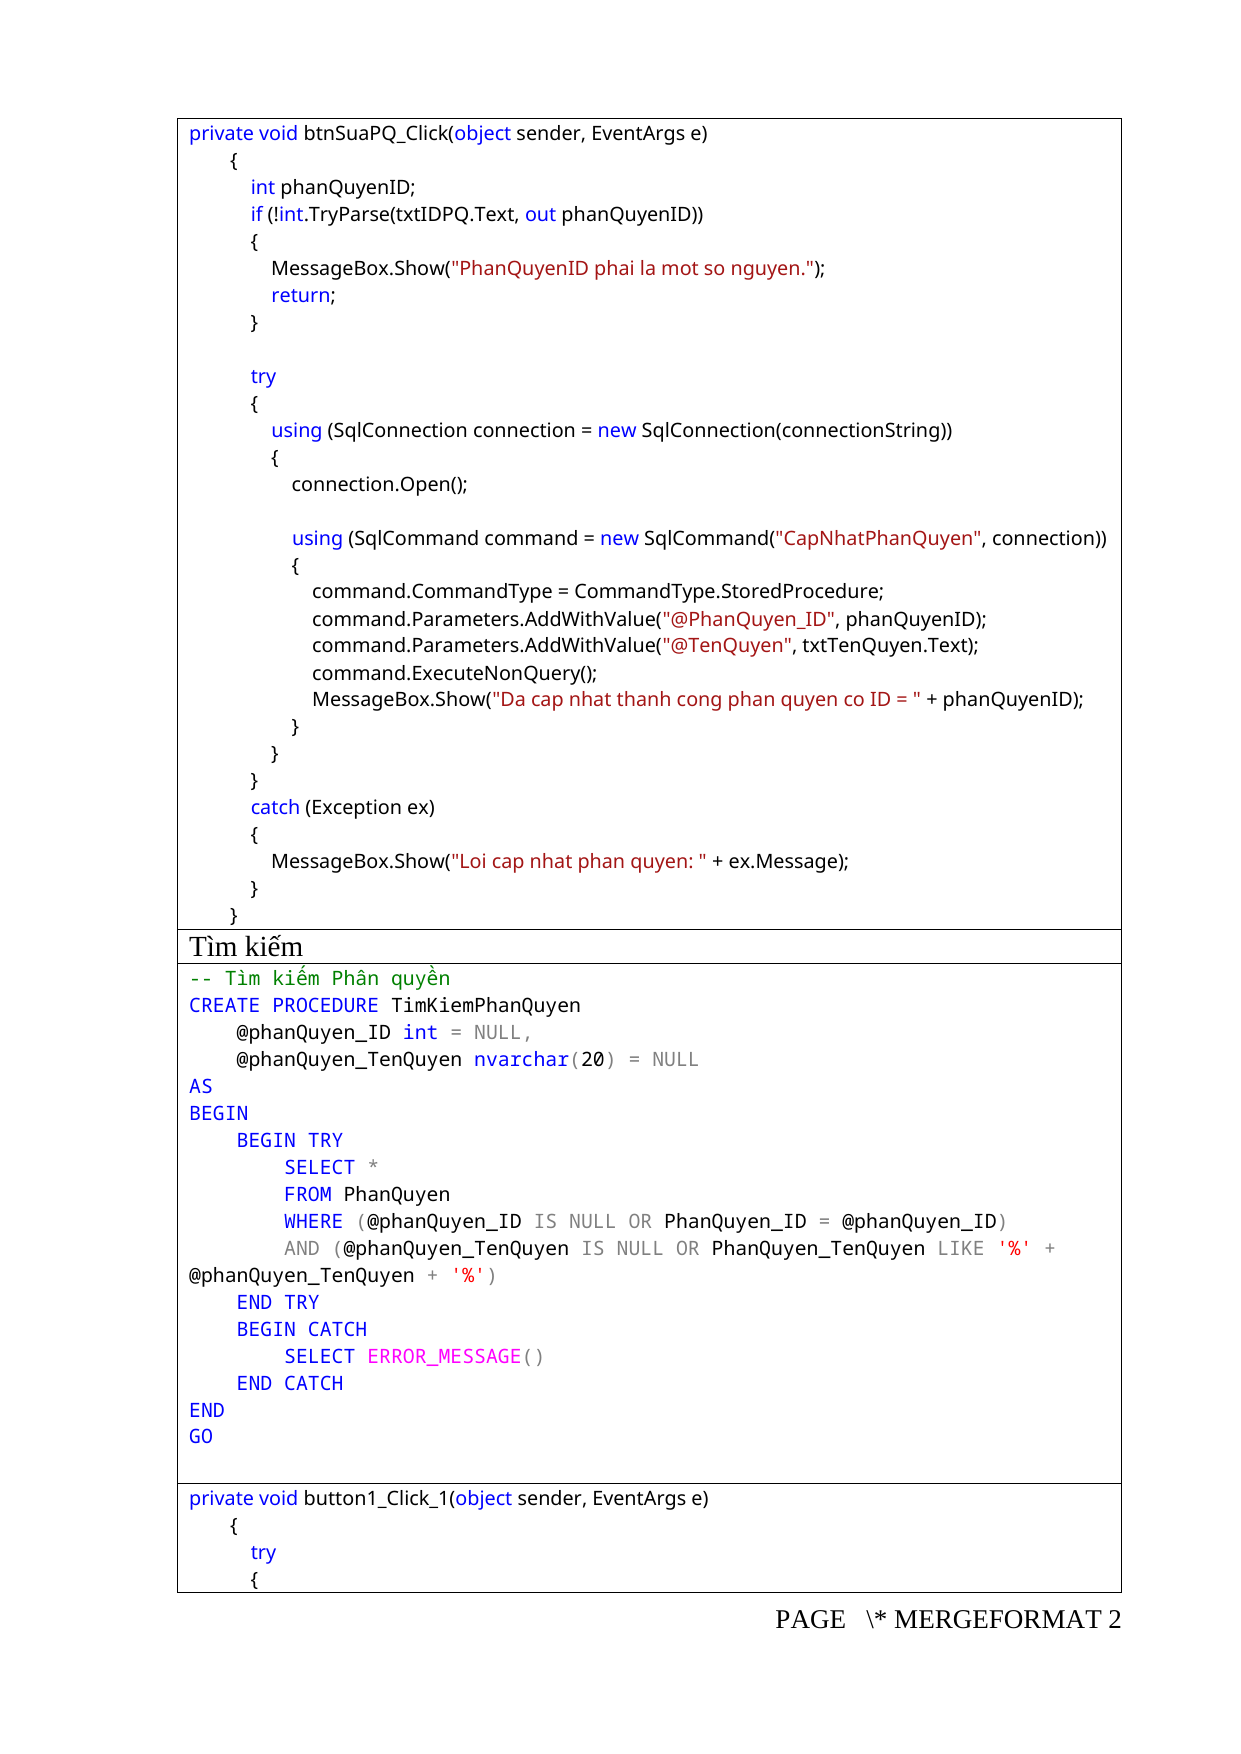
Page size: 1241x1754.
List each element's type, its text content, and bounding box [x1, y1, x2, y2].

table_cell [178, 1484, 1121, 1592]
table_cell Tìm kiếm [178, 930, 1121, 963]
table_cell -- Tìm kiếm Phân quyền CREATE PROCEDURE TimKiemPhanQuyen @phanQuyen_ID int = NULL, @phanQuyen_TenQuyen nvarchar(20) = NULL AS BEGIN BEGIN TRY SELECT * FROM PhanQuyen WHERE (@phanQuyen_ID IS NULL OR PhanQuyen_ID = @phanQuyen_ID) AND (@phanQuyen_TenQuyen IS NULL OR PhanQuyen_TenQuyen LIKE '%' + @phanQuyen_TenQuyen + '%') END TRY BEGIN CATCH SELECT ERROR_MESSAGE() END CATCH END GO [178, 964, 1121, 1483]
table_cell private void btnSuaPQ_Click(object sender, EventArgs e) { int phanQuyenID; if (!int.TryParse(txtIDPQ.Text, out phanQuyenID)) { MessageBox.Show("PhanQuyenID phai la mot so nguyen."); return; } try { using (SqlConnection connection = new SqlConnection(connectionString)) { connection.Open(); using (SqlCommand command = new SqlCommand("CapNhatPhanQuyen", connection)) { command.CommandType = CommandType.StoredProcedure; command.Parameters.AddWithValue("@PhanQuyen_ID", phanQuyenID); command.Parameters.AddWithValue("@TenQuyen", txtTenQuyen.Text); command.ExecuteNonQuery(); MessageBox.Show("Da cap nhat thanh cong phan quyen co ID = " + phanQuyenID); } } } catch (Exception ex) { MessageBox.Show("Loi cap nhat phan quyen: " + ex.Message); } } [178, 119, 1121, 928]
